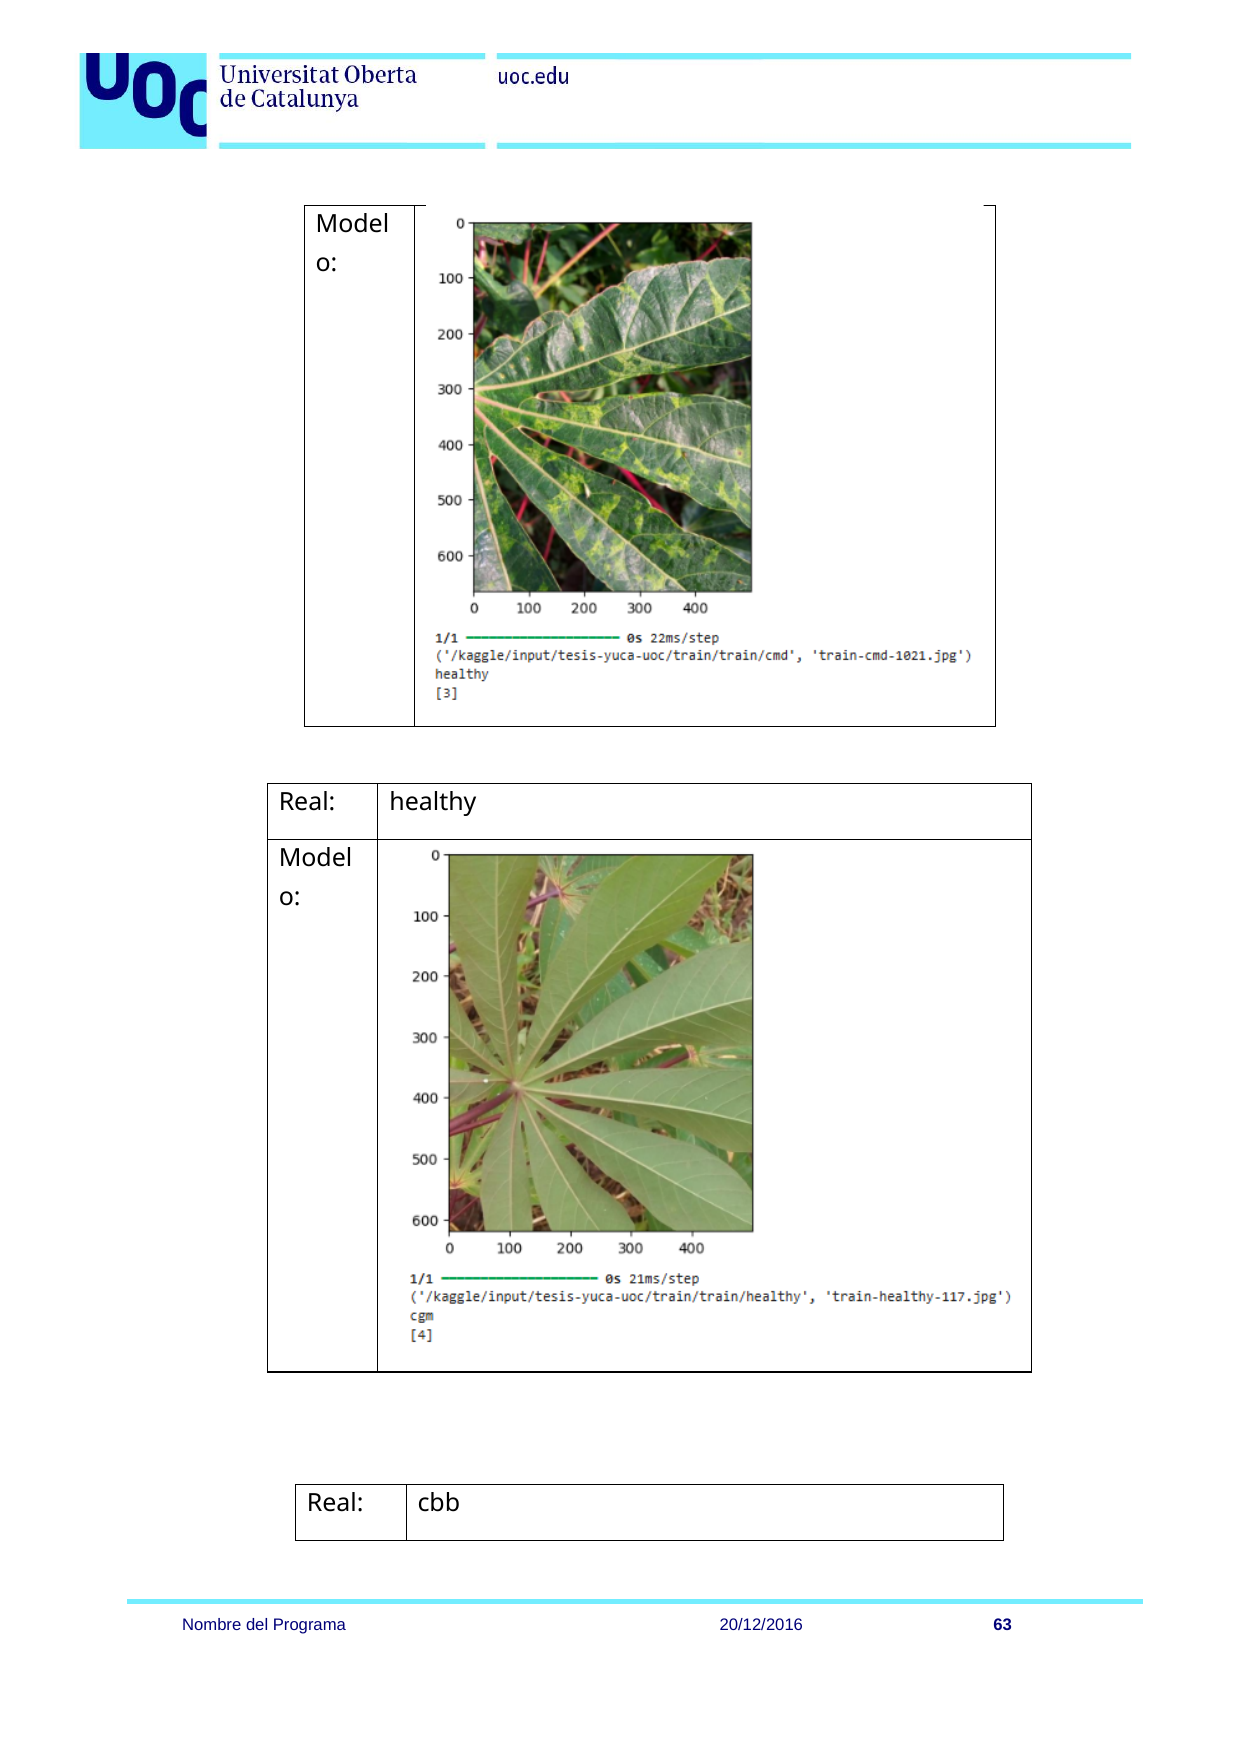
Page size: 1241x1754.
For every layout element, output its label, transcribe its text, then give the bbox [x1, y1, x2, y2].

table_cell Modelo: [268, 840, 377, 1371]
table_header cbb [407, 1485, 1003, 1540]
picture [389, 840, 1019, 1351]
picture [74, 53, 1132, 149]
table_header Real: [296, 1485, 406, 1540]
table_cell [378, 840, 1031, 1371]
table_cell Modelo: [305, 206, 414, 726]
table_header healthy [378, 784, 1031, 839]
table_cell [415, 206, 995, 726]
picture [426, 205, 984, 705]
table_header Real: [268, 784, 377, 839]
